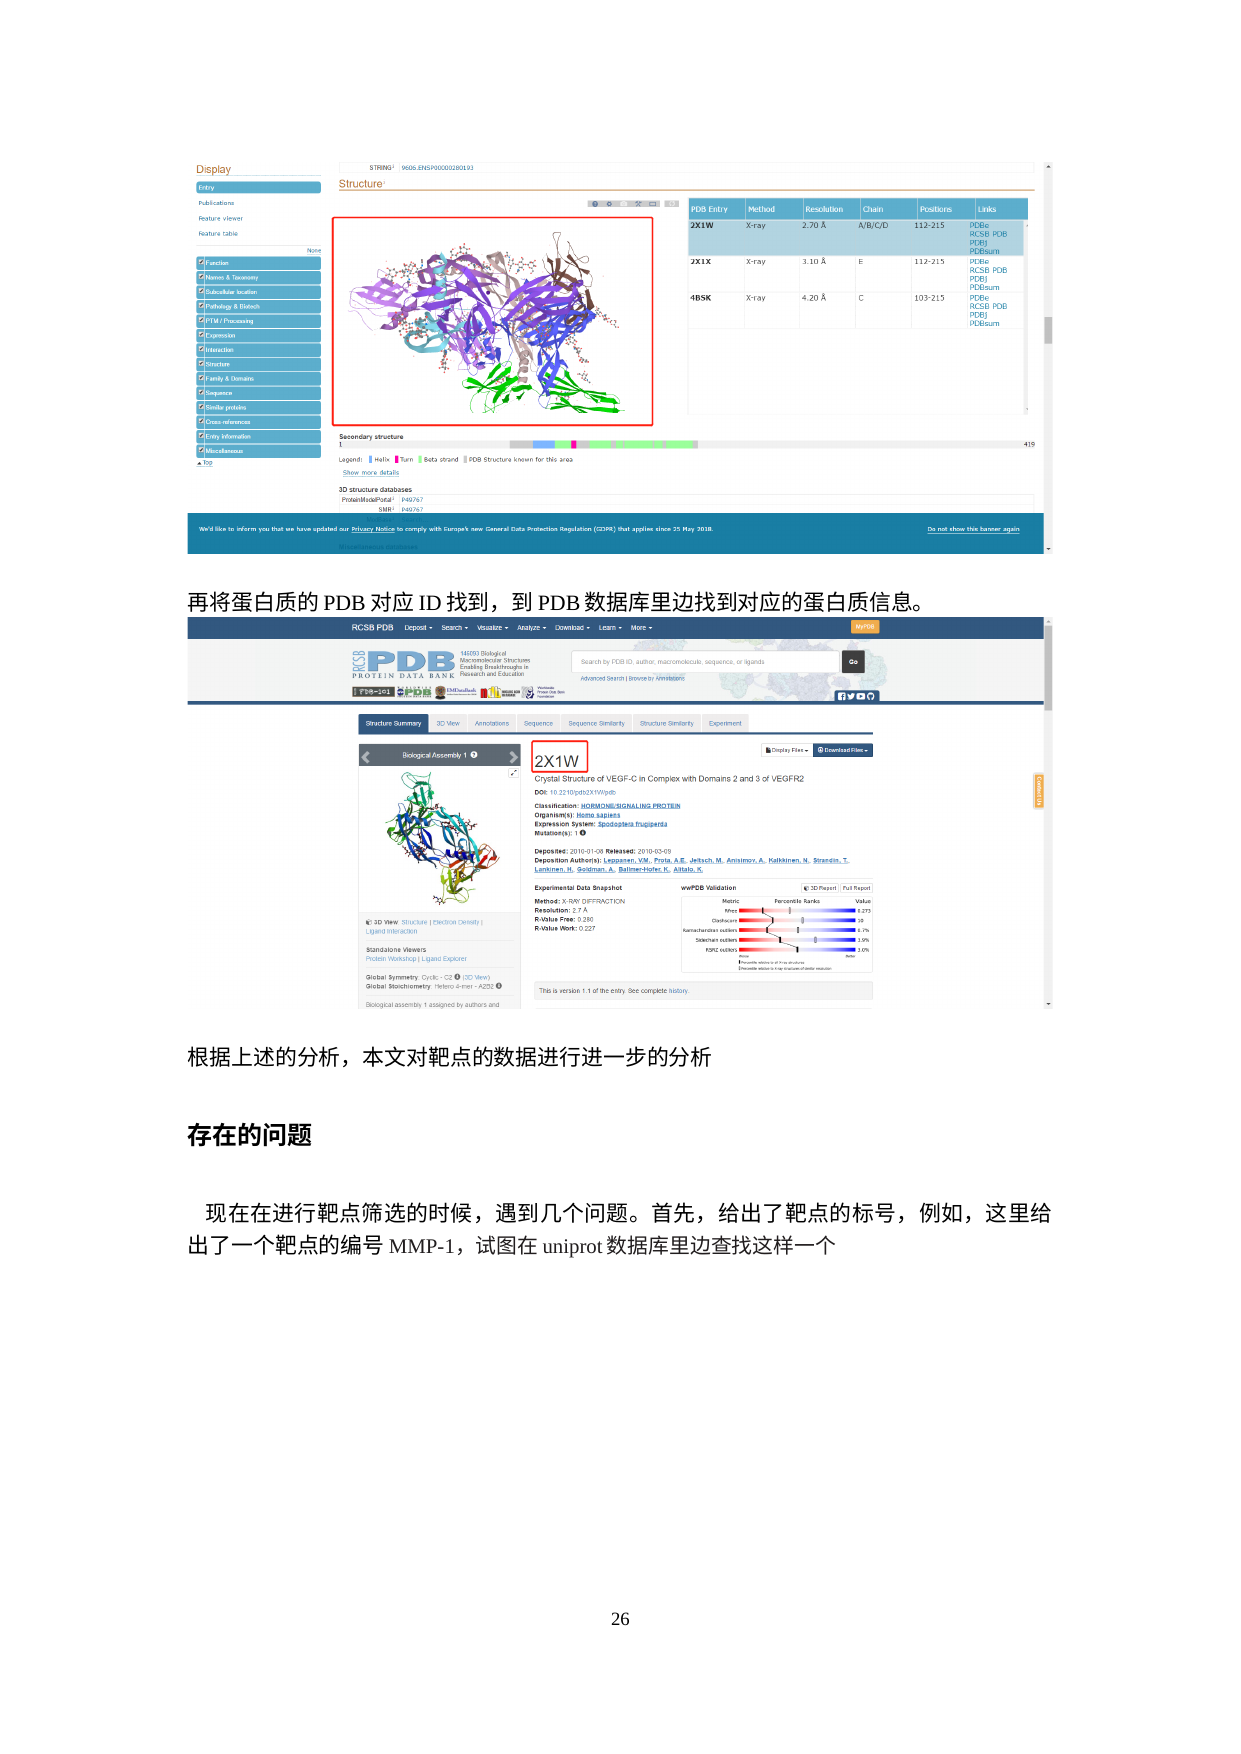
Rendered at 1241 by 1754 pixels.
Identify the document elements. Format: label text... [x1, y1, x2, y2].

text 根据上述的分析，本文对靶点的数据进行进一步的分析 [187, 1039, 1053, 1072]
text 再将蛋白质的PDB对应ID找到，到PDB数据库里边找到对应的蛋白质信息。 [187, 584, 1053, 617]
subtitle 存在的问题 [187, 1101, 1053, 1166]
text 现在在进行靶点筛选的时候，遇到几个问题。首先，给出了靶点的标号，例如，这里给出了一个靶点的编号MMP-1，试图在uniprot数据库里边查找这样一个 [187, 1195, 1053, 1260]
picture [187, 162, 1053, 554]
picture [187, 617, 1053, 1009]
